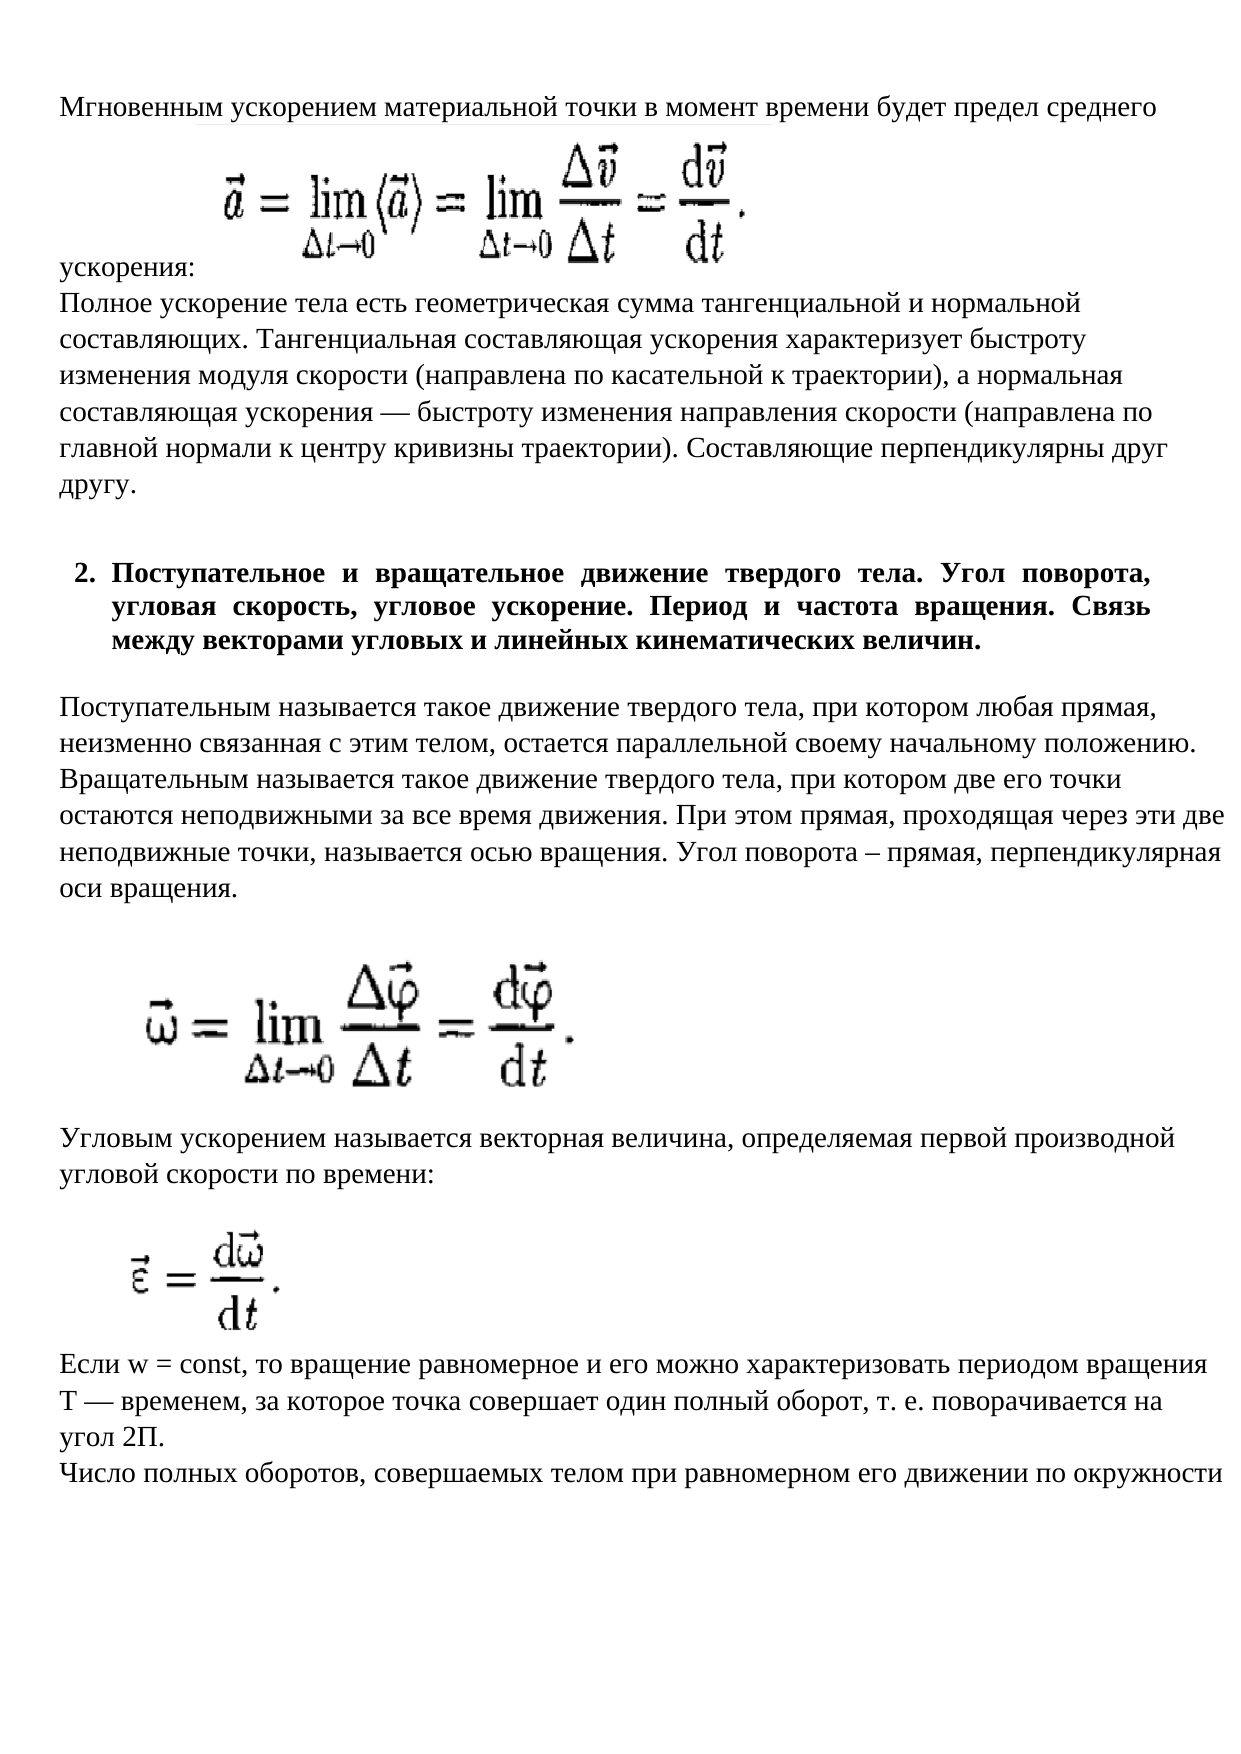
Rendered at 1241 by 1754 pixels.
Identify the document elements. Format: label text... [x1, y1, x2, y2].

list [59, 1346, 1226, 1488]
list Полное ускорение тела есть геометрическая сумма тангенциальной и нормальной составляющих. Тангенциальная составляющая ускорения характеризует быстроту изменения модуля скорости (направлена по касательной к траектории), а нормальная составляющая ускорения — быстроту изменения направления скорости (направлена по главной нормали к центру кривизны траектории). Составляющие перпендикулярны друг другу. [59, 285, 1226, 499]
picture [59, 1192, 392, 1345]
list Поступательное и вращательное движение твердого тела. Угол поворота, угловая скорость, угловое ускорение. Период и частота вращения. Связь между векторами угловых и линейных кинематических величин. [74, 555, 1152, 656]
picture [59, 941, 605, 1119]
list Поступательным называется такое движение твердого тела, при котором любая прямая, неизменно связанная с этим телом, остается параллельной своему начальному положению. Вращательным называется такое движение твердого тела, при котором две его точки остаются неподвижными за все время движения. При этом прямая, проходящая через эти две неподвижные точки, называется осью вращения. Угол поворота – прямая, перпендикулярная оси вращения. [59, 689, 1226, 1118]
picture [195, 124, 773, 277]
list Угловым ускорением называется векторная величина, определяемая первой производной угловой скорости по времени: [59, 1120, 1226, 1190]
